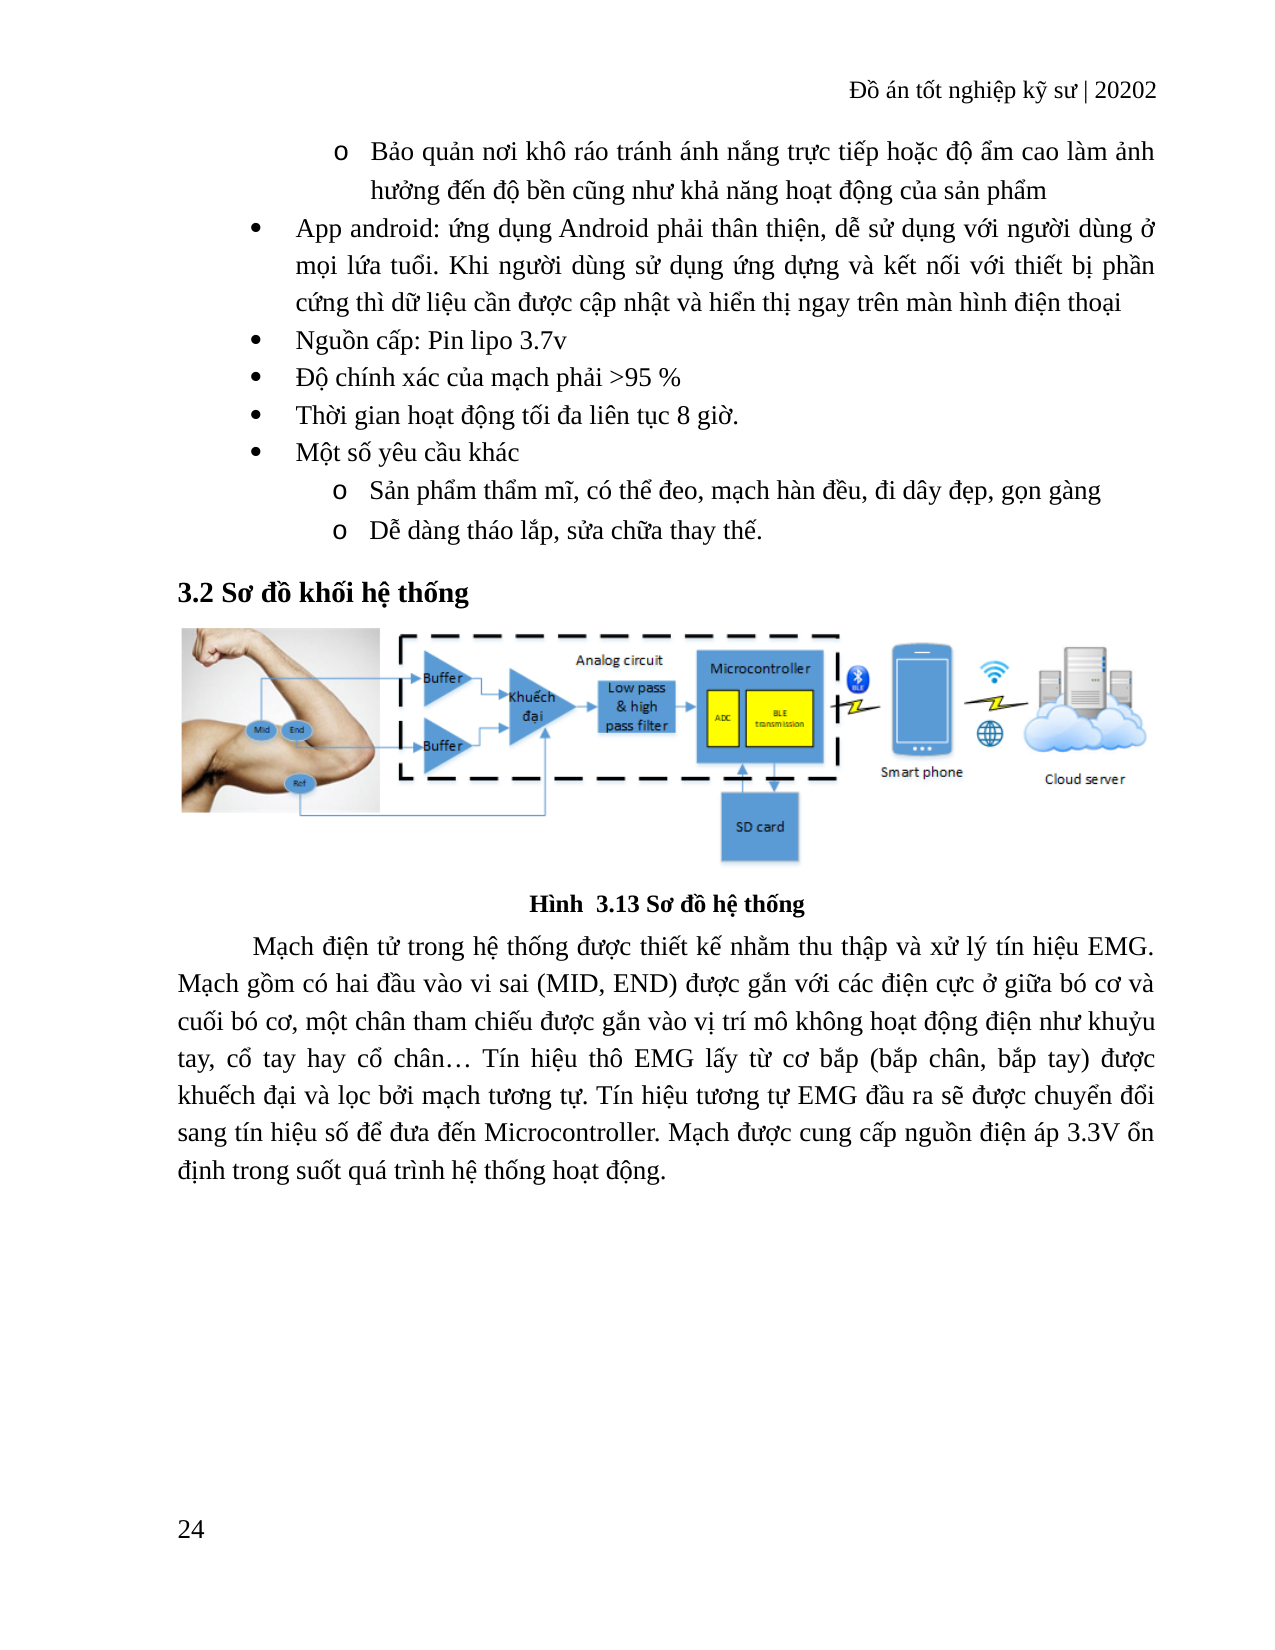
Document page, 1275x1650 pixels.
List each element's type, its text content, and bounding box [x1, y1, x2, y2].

list App android: ứng dụng Android phải thân thiện, dễ sử dụng với người dùng ở mọi lứa tuổi. Khi người dùng sử dụng ứng dựng và kết nối với thiết bị phần cứng thì dữ liệu cần được cập nhật và hiển thị ngay trên màn hình điện thoại [251, 212, 1157, 318]
list Thời gian hoạt động tối đa liên tục 8 giờ. [251, 399, 1157, 430]
list Một số yêu cầu khác [251, 436, 1157, 467]
subtitle Sơ đồ khối hệ thống [177, 575, 1157, 608]
list Nguồn cấp: Pin lipo 3.7v [251, 324, 1157, 355]
list Độ chính xác của mạch phải >95 % [251, 361, 1157, 392]
list Dễ dàng tháo lắp, sửa chữa thay thế. [332, 514, 1157, 547]
list Sản phẩm thẩm mĩ, có thể đeo, mạch hàn đều, đi dây đẹp, gọn gàng [332, 474, 1157, 507]
text Mạch điện tử trong hệ thống được thiết kế nhằm thu thập và xử lý tín hiệu EMG. Mạch gồm có hai đầu vào vi sai (MID, END) được gắn với các điện cực ở giữa bó cơ và cuối bó cơ, một chân tham chiếu được gắn vào vị trí mô không hoạt động điện như khuỷu tay, cổ tay hay cổ chân… Tín hiệu thô EMG lấy từ cơ bắp (bắp chân, bắp tay) được khuếch đại và lọc bởi mạch tương tự. Tín hiệu tương tự EMG đầu ra sẽ được chuyển đổi sang tín hiệu số để đưa đến Microcontroller. Mạch được cung cấp nguồn điện áp 3.3V ổn định trong suốt quá trình hệ thống hoạt động. [177, 930, 1157, 1185]
picture [177, 627, 1153, 871]
list Bảo quản nơi khô ráo tránh ánh nắng trực tiếp hoặc độ ẩm cao làm ảnh hưởng đến độ bền cũng như khả năng hoạt động của sản phẩm [333, 135, 1157, 206]
